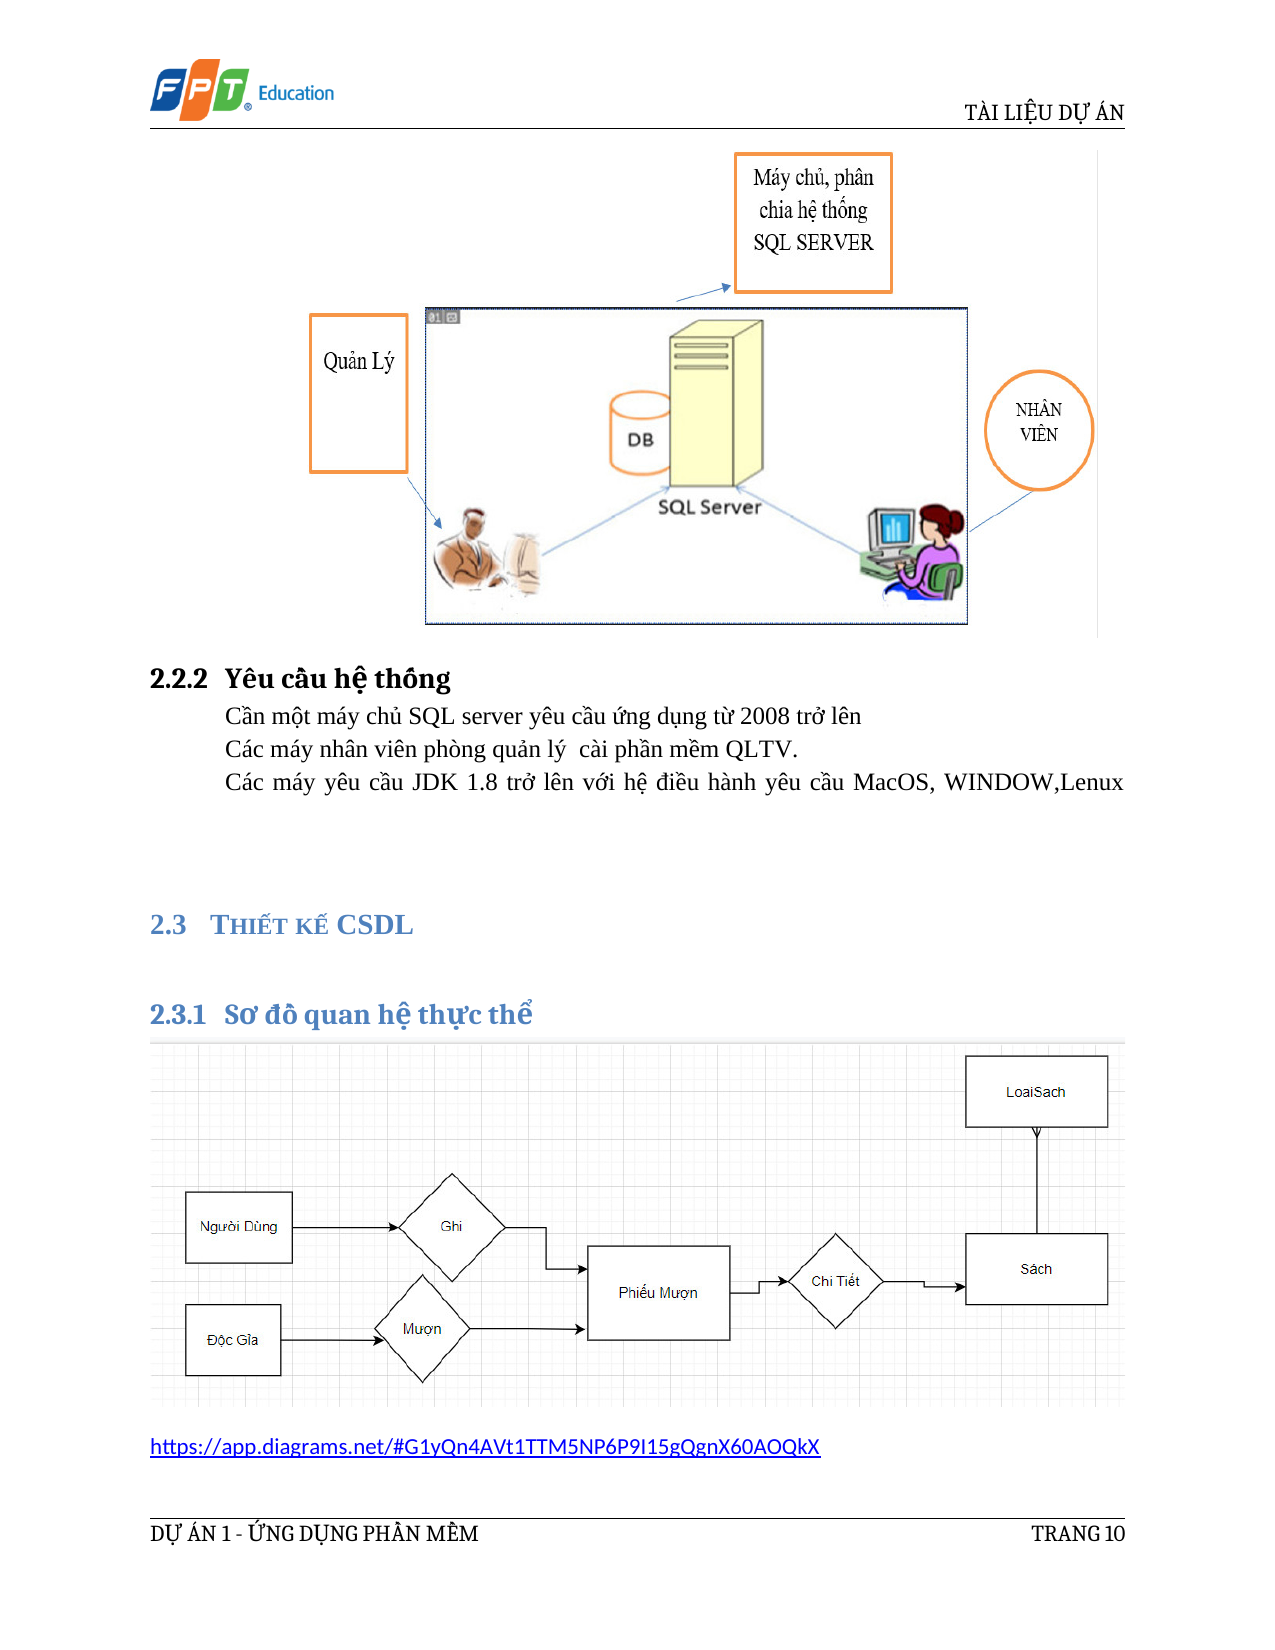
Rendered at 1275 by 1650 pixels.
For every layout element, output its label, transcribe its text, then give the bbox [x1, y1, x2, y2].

list Cần một máy chủ SQL server yêu cầu ứng dụng từ 2008 trở lên [225, 701, 1125, 730]
list Các máy yêu cầu JDK 1.8 trở lên với hệ điều hành yêu cầu MacOS, WINDOW,Lenux [225, 767, 1125, 829]
subtitle Yêu cầu hệ thống [150, 662, 1125, 696]
subtitle Thiết kế CSDL [150, 907, 1125, 941]
picture [300, 150, 1098, 638]
list Các máy nhân viên phòng quản lý cài phần mềm QLTV. [225, 734, 1125, 763]
text https://app.diagrams.net/#G1yQn4AVt1TTM5NP6P9I15gQgnX60AOQkX [150, 1432, 1125, 1460]
picture [150, 1037, 1125, 1407]
subtitle Sơ đồ quan hệ thực thể [150, 998, 1125, 1032]
picture [150, 59, 336, 121]
